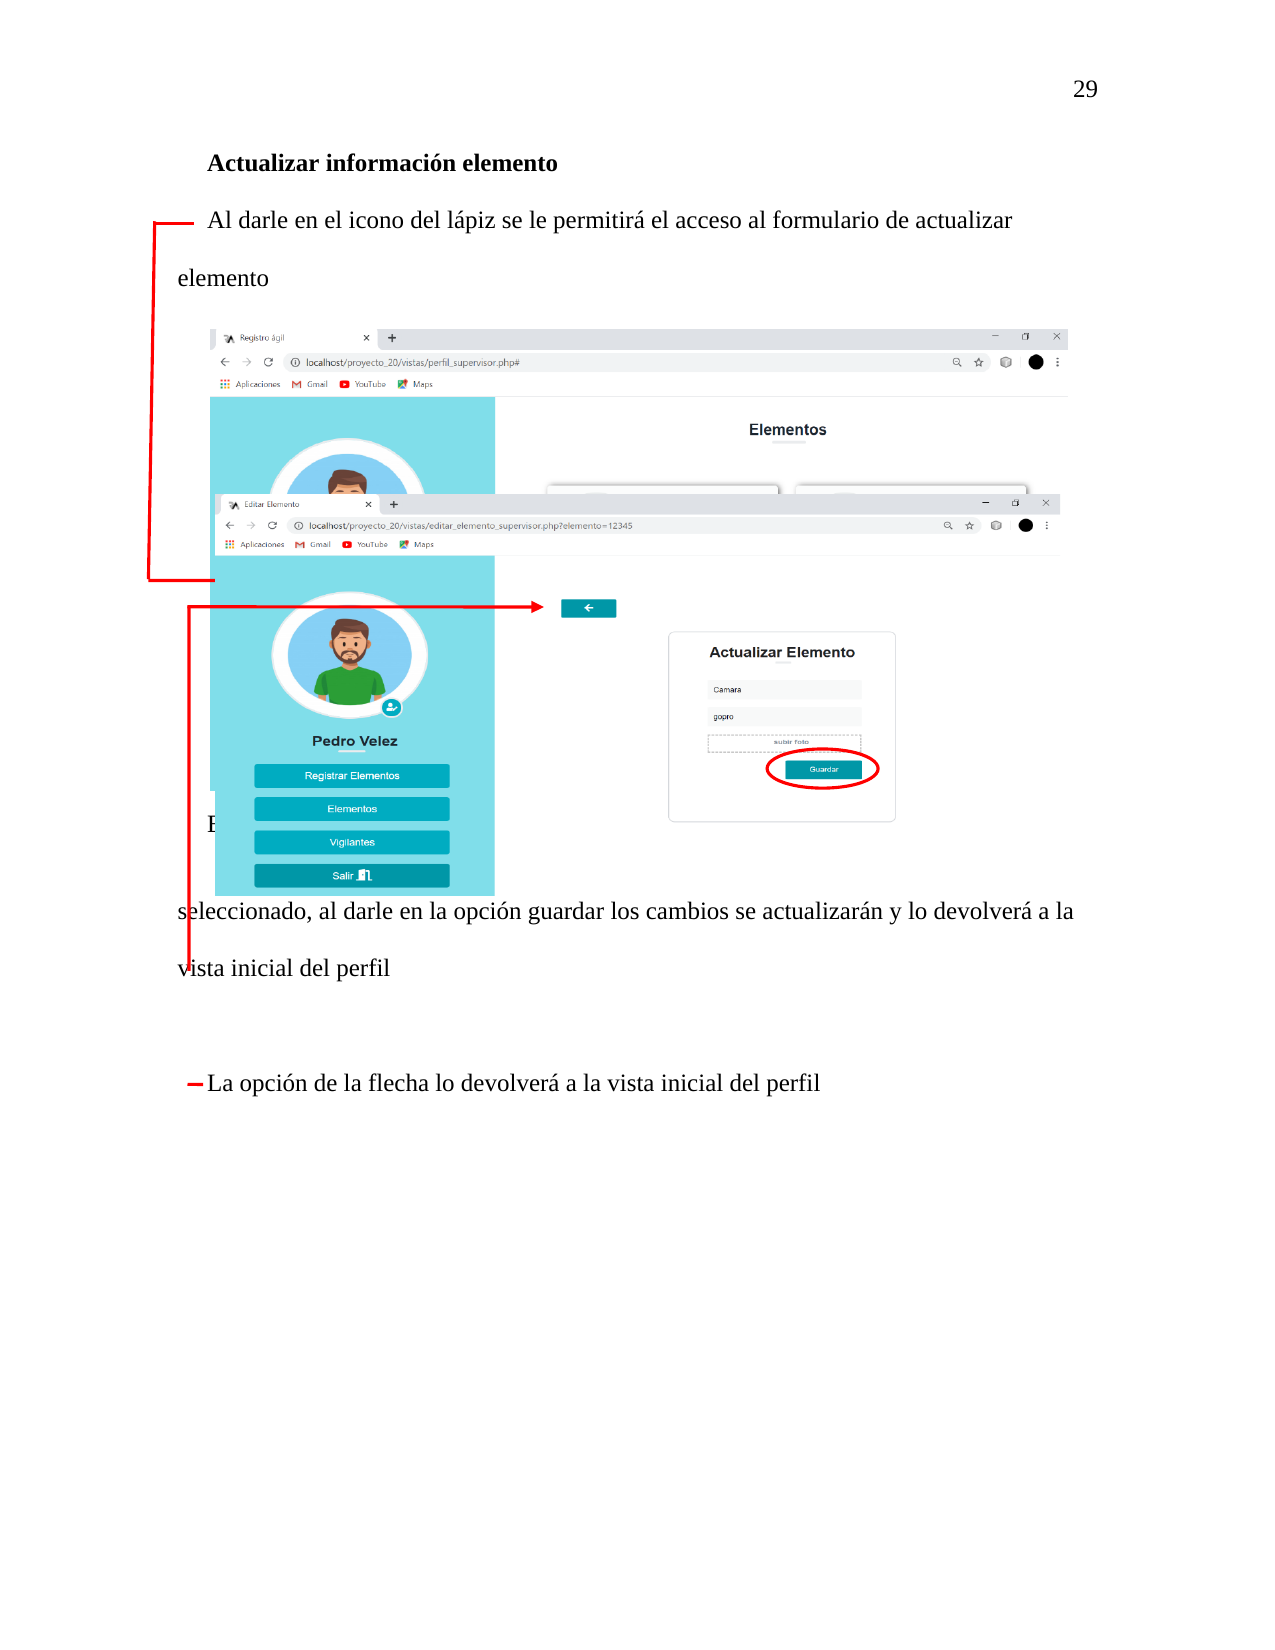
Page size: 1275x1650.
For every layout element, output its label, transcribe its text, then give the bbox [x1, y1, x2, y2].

subtitle Actualizar información elemento [177, 148, 1098, 176]
picture [210, 329, 1068, 896]
text La opción de la flecha lo devolverá a la vista inicial del perfil [177, 1068, 1098, 1097]
text Al darle en el icono del lápiz se le permitirá el acceso al formulario de actualizar elemento [177, 205, 1098, 291]
